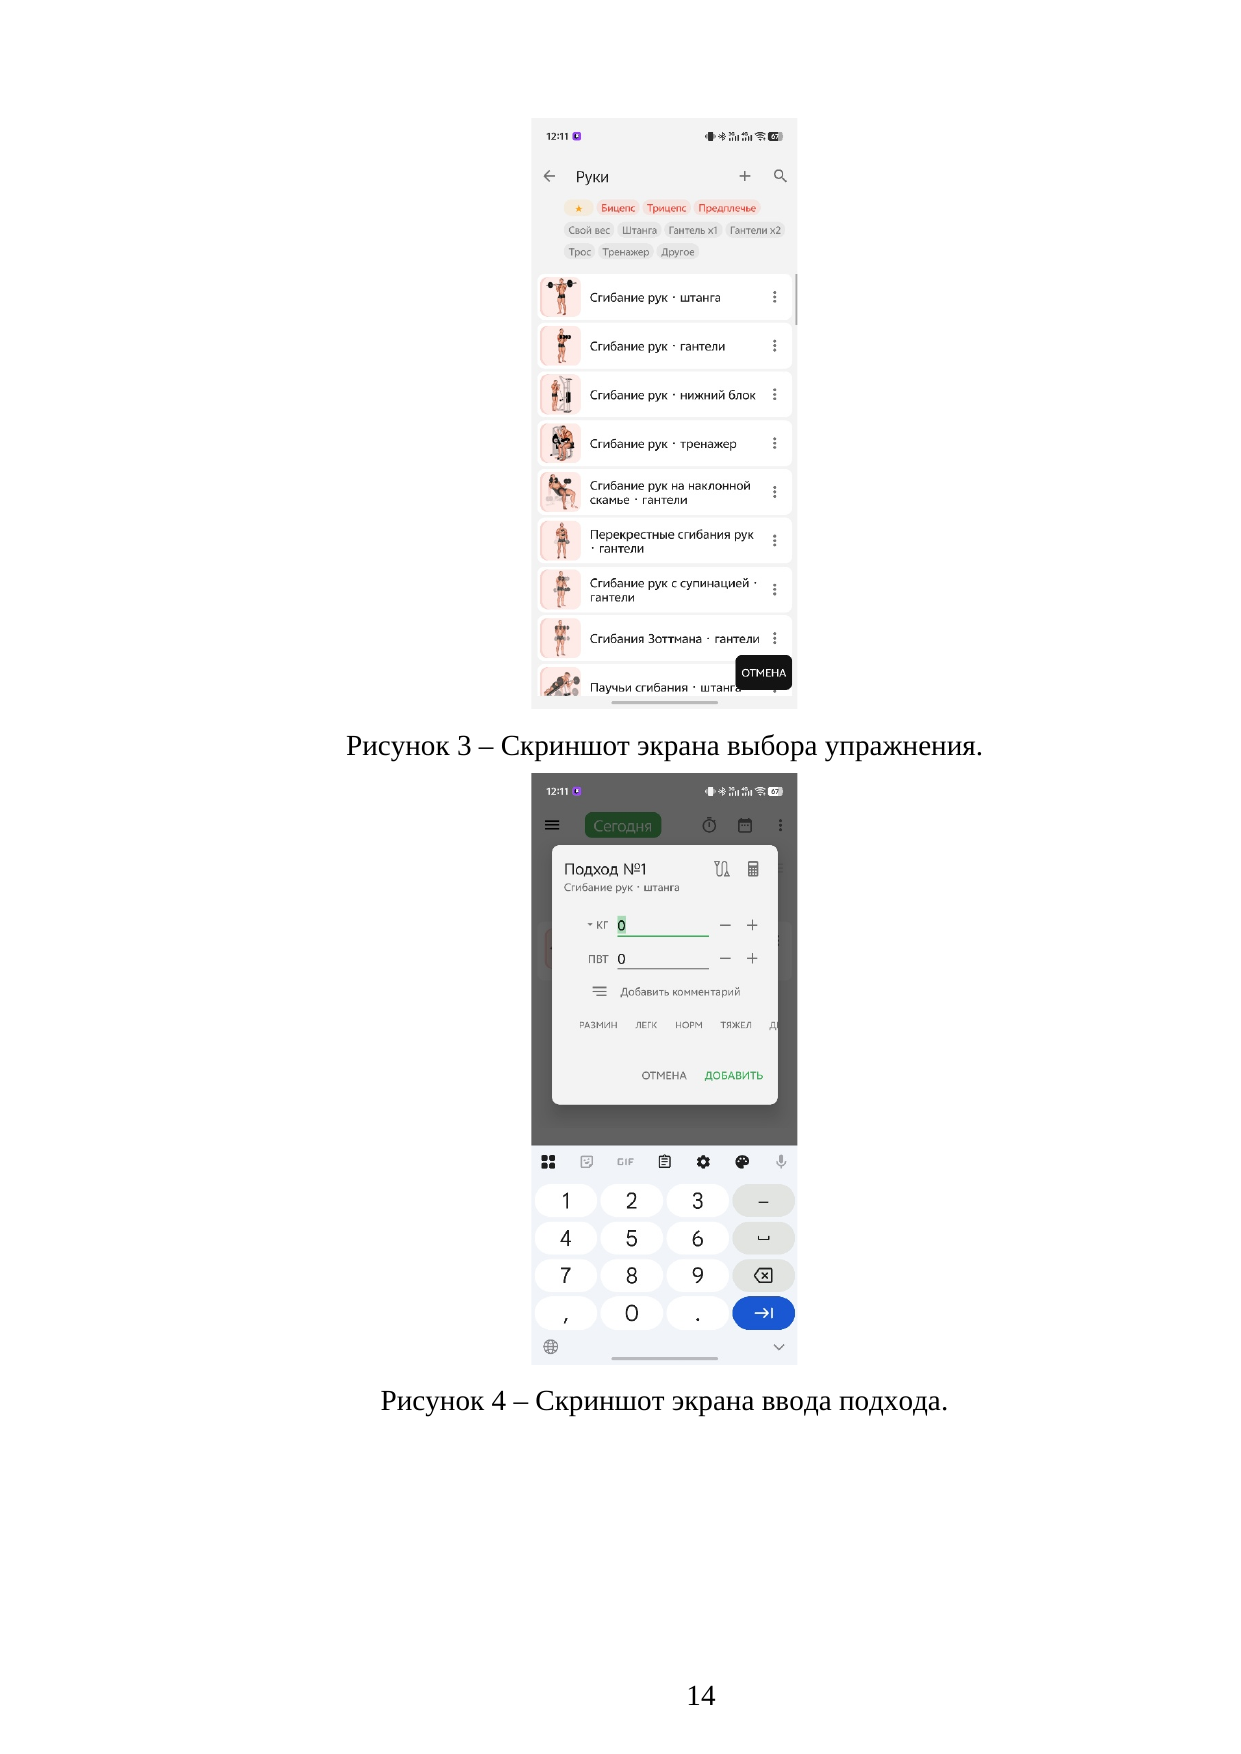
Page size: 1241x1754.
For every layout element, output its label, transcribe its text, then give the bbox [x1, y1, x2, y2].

picture [531, 773, 798, 1365]
picture [531, 118, 798, 709]
text Рисунок 3 – Скриншот экрана выбора упражнения. [177, 728, 1152, 761]
text Рисунок 4 – Скриншот экрана ввода подхода. [177, 1383, 1152, 1417]
